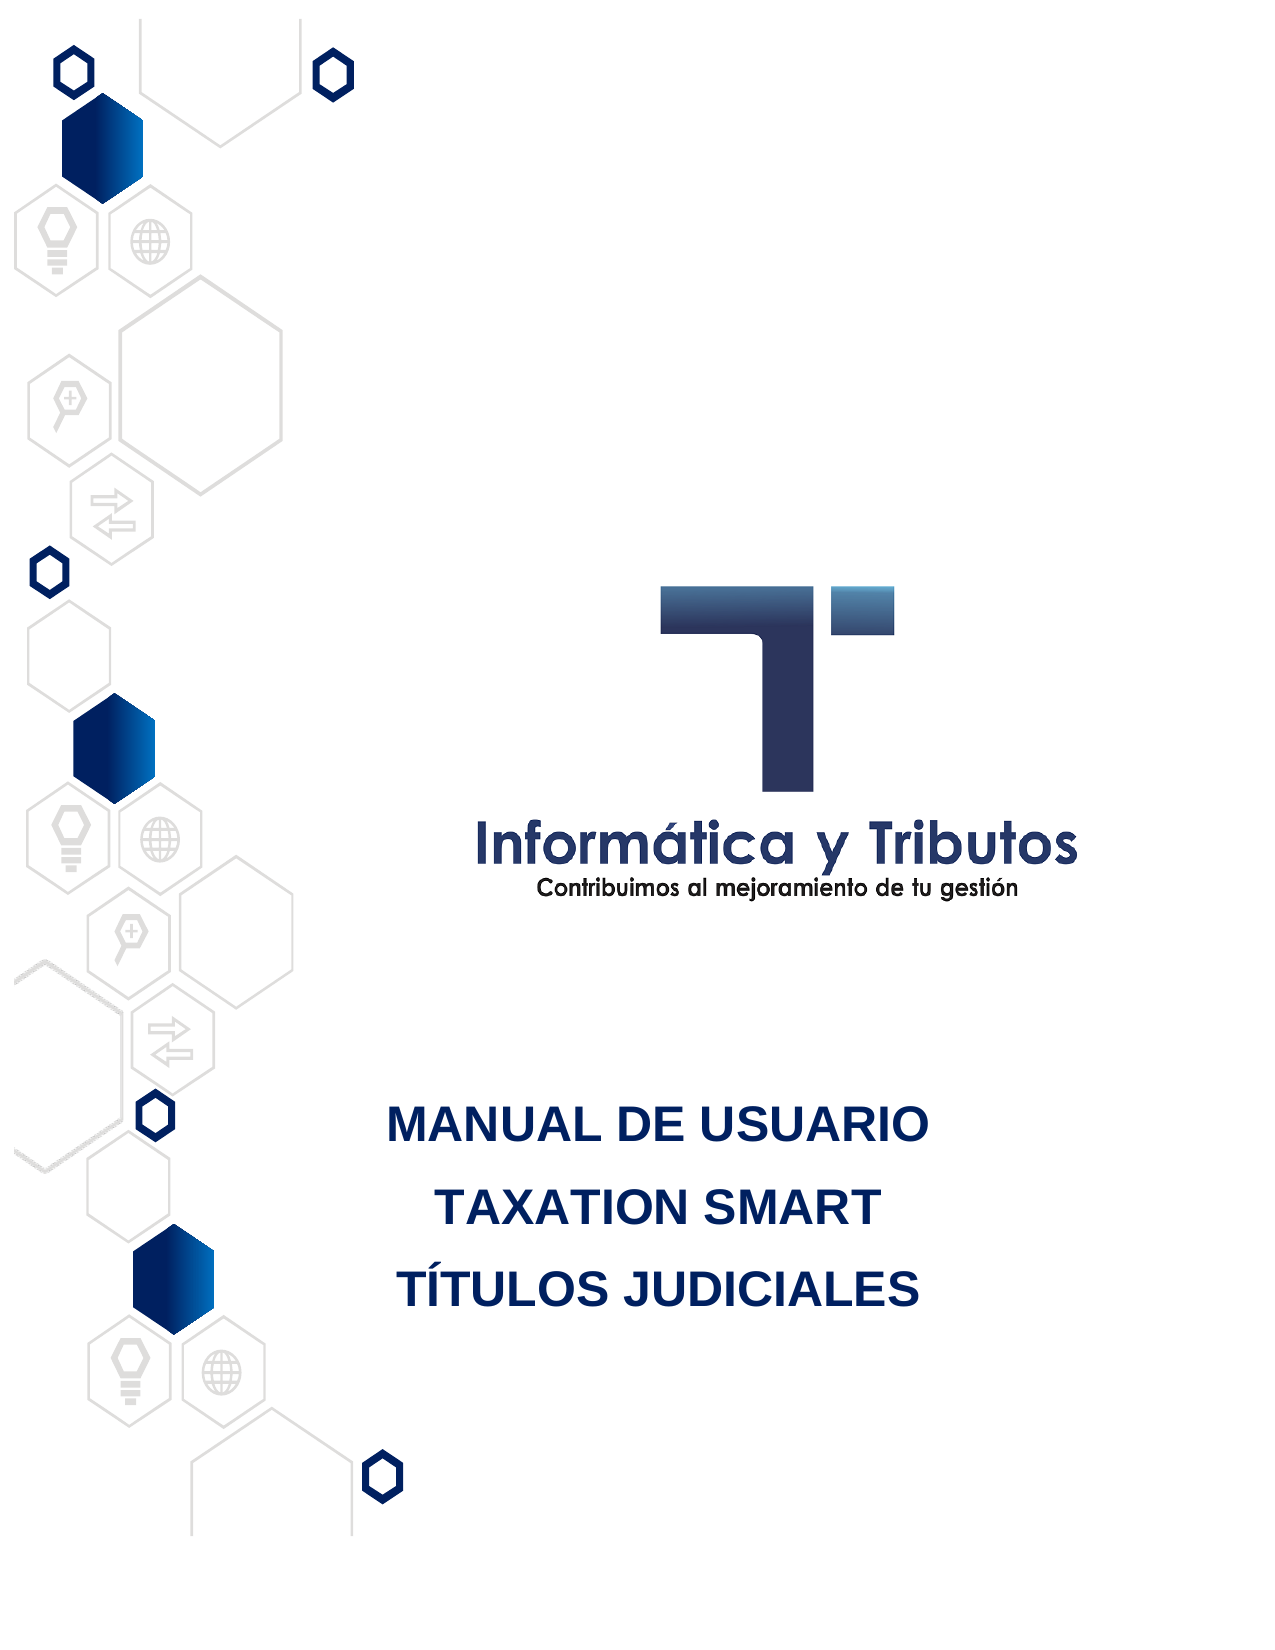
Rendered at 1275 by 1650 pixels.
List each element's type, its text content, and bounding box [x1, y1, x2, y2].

picture [475, 584, 1078, 904]
text TAXATION SMART [163, 1177, 1153, 1235]
text MANUAL DE USUARIO [163, 1095, 1153, 1152]
picture [14, 959, 124, 1174]
text TÍTULOS JUDICIALES [164, 1260, 1153, 1317]
